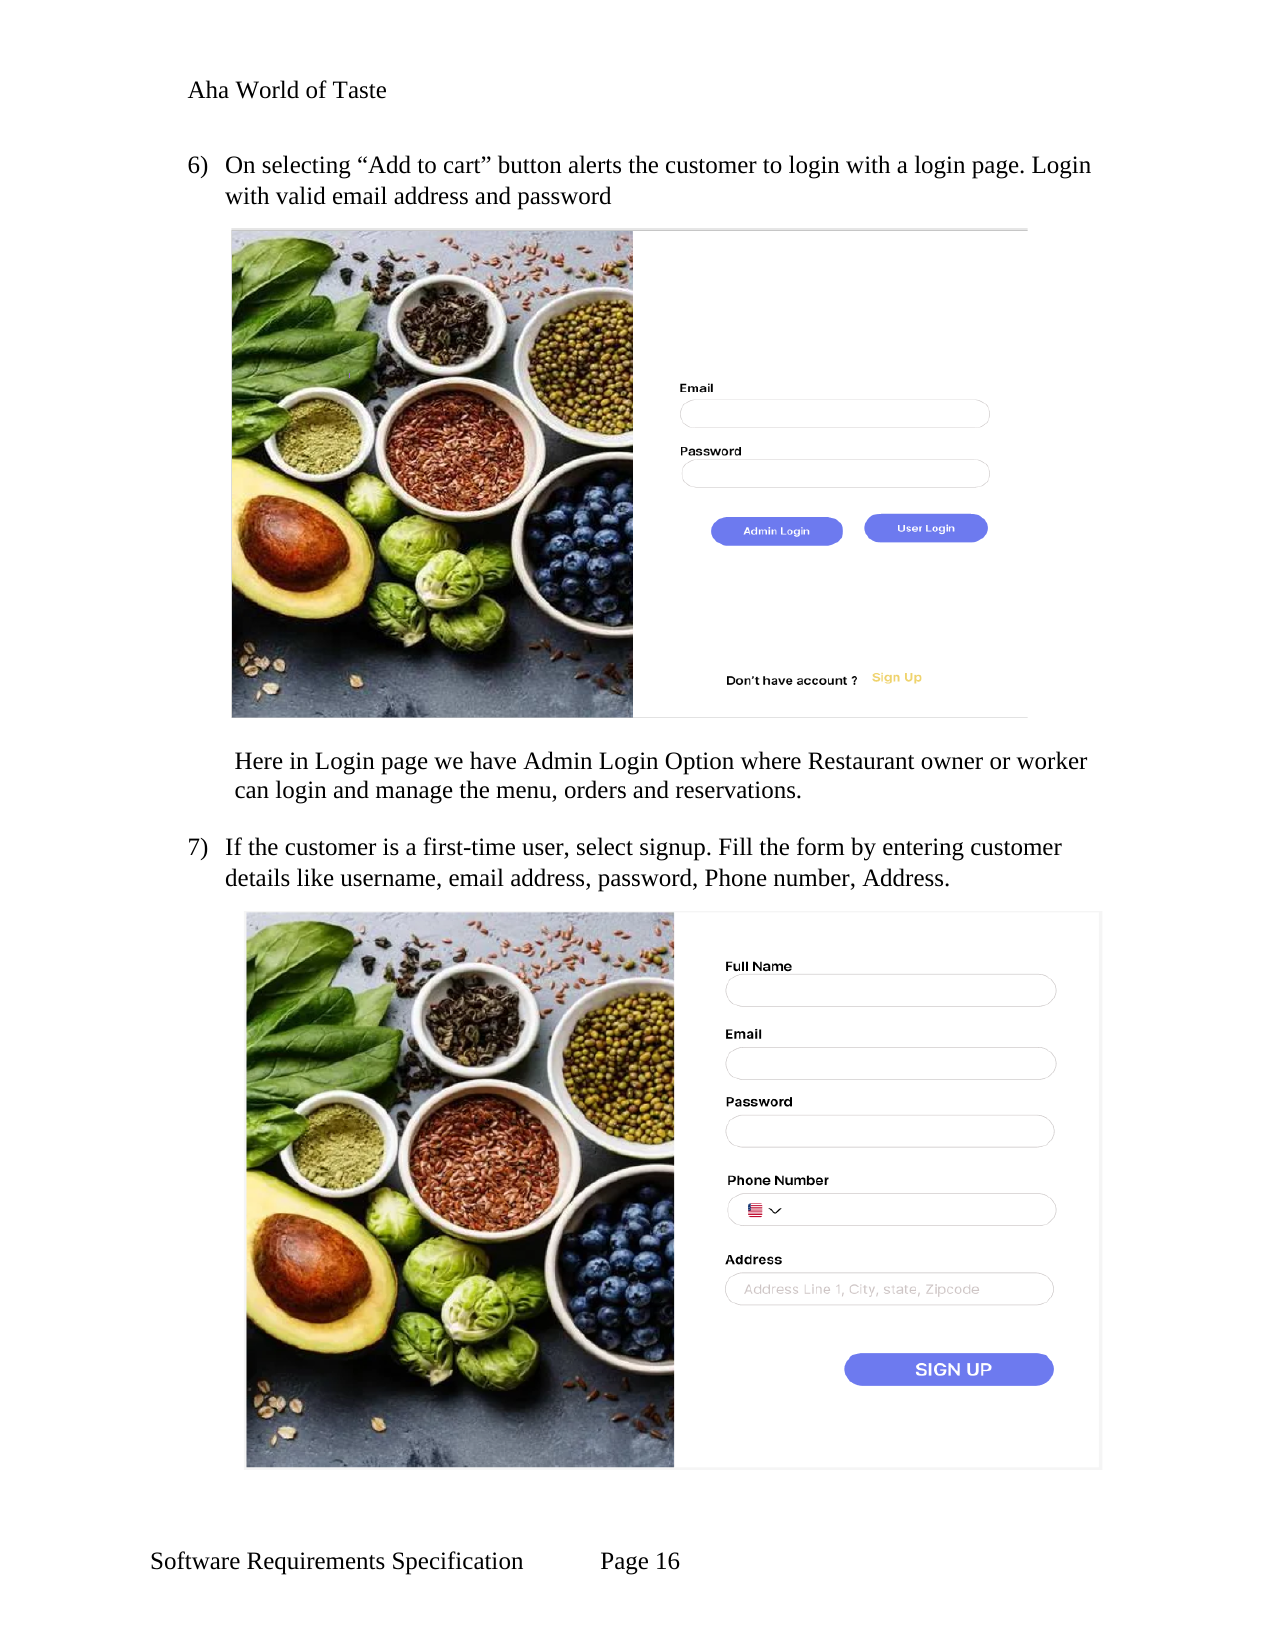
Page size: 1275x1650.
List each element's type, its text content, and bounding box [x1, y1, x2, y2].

list If the customer is a first-time user, select signup. Fill the form by entering customer details like username, email address, password, Phone number, Address. [187, 832, 1125, 892]
picture [231, 228, 1028, 718]
list On selecting “Add to cart” button alerts the customer to login with a login page. Login with valid email address and password [187, 150, 1125, 210]
text Here in Login page we have Admin Login Option where Restaurant owner or worker can login and manage the menu, orders and reservations. [234, 746, 1125, 803]
picture [243, 911, 1103, 1470]
